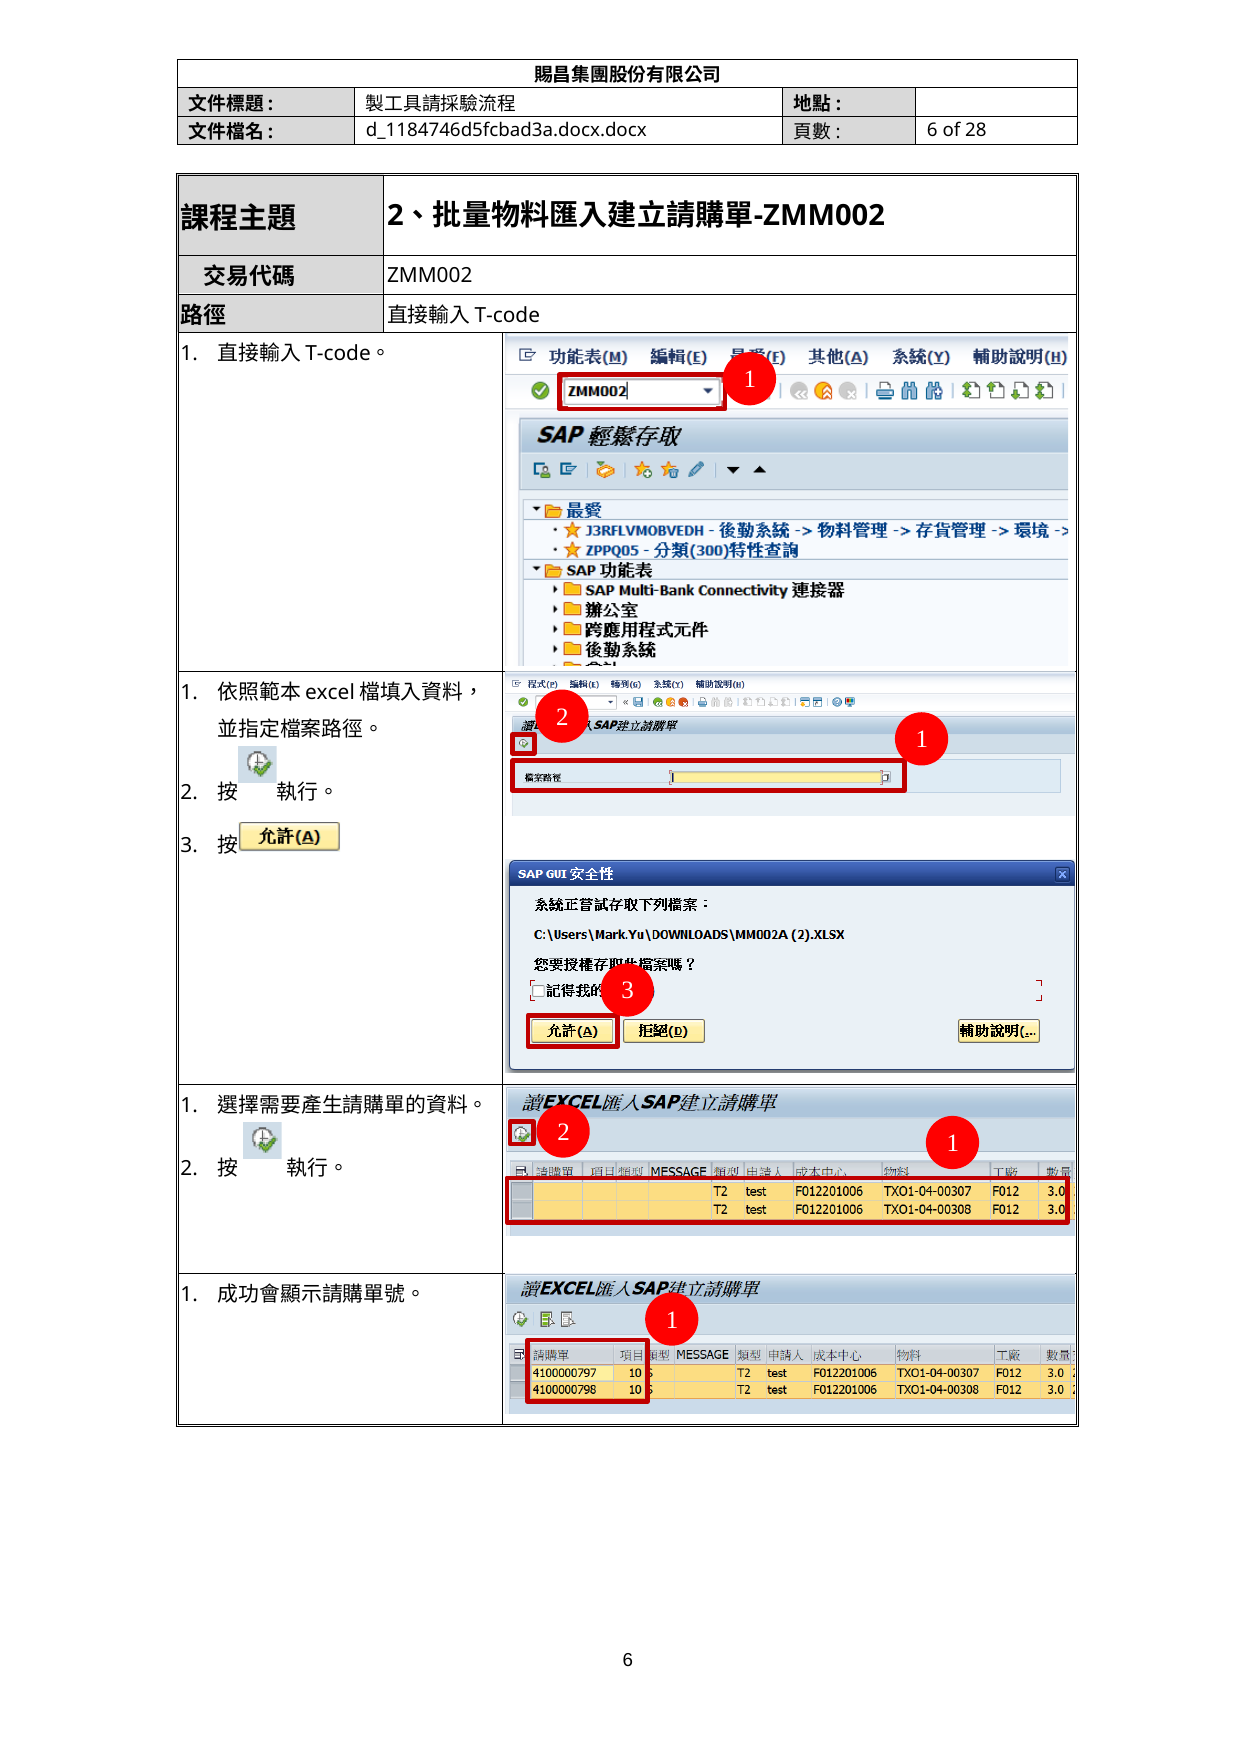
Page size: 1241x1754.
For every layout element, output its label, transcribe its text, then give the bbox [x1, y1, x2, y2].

picture [505, 859, 1075, 1073]
picture [505, 671, 1075, 816]
picture [505, 333, 1069, 666]
table_cell 路徑 [179, 295, 383, 332]
table_cell [503, 333, 1076, 671]
picture [505, 1085, 1075, 1236]
picture [509, 1180, 1065, 1220]
table_header 2、批量物料匯入建立請購單-ZMM002 [384, 176, 1076, 255]
picture [238, 822, 341, 852]
picture [505, 1273, 1075, 1414]
table_cell 直接輸入T-code [384, 295, 1076, 332]
table_cell 依照範本excel檔填入資料，並指定檔案路徑。 按執行。 按 [179, 672, 502, 1084]
table_cell [503, 672, 1076, 1084]
table_cell ZMM002 [384, 256, 1076, 293]
table_cell [503, 1085, 1076, 1273]
table_cell 成功會顯示請購單號。 [179, 1274, 502, 1424]
table_cell 直接輸入T-code。 [179, 333, 502, 671]
table_cell [503, 1274, 1076, 1424]
picture [243, 1122, 282, 1159]
picture [238, 746, 277, 783]
table_header 課程主題 [179, 176, 383, 255]
table_cell 交易代碼 [179, 256, 383, 293]
table_cell 選擇需要產生請購單的資料。 按 執行。 [179, 1085, 502, 1273]
